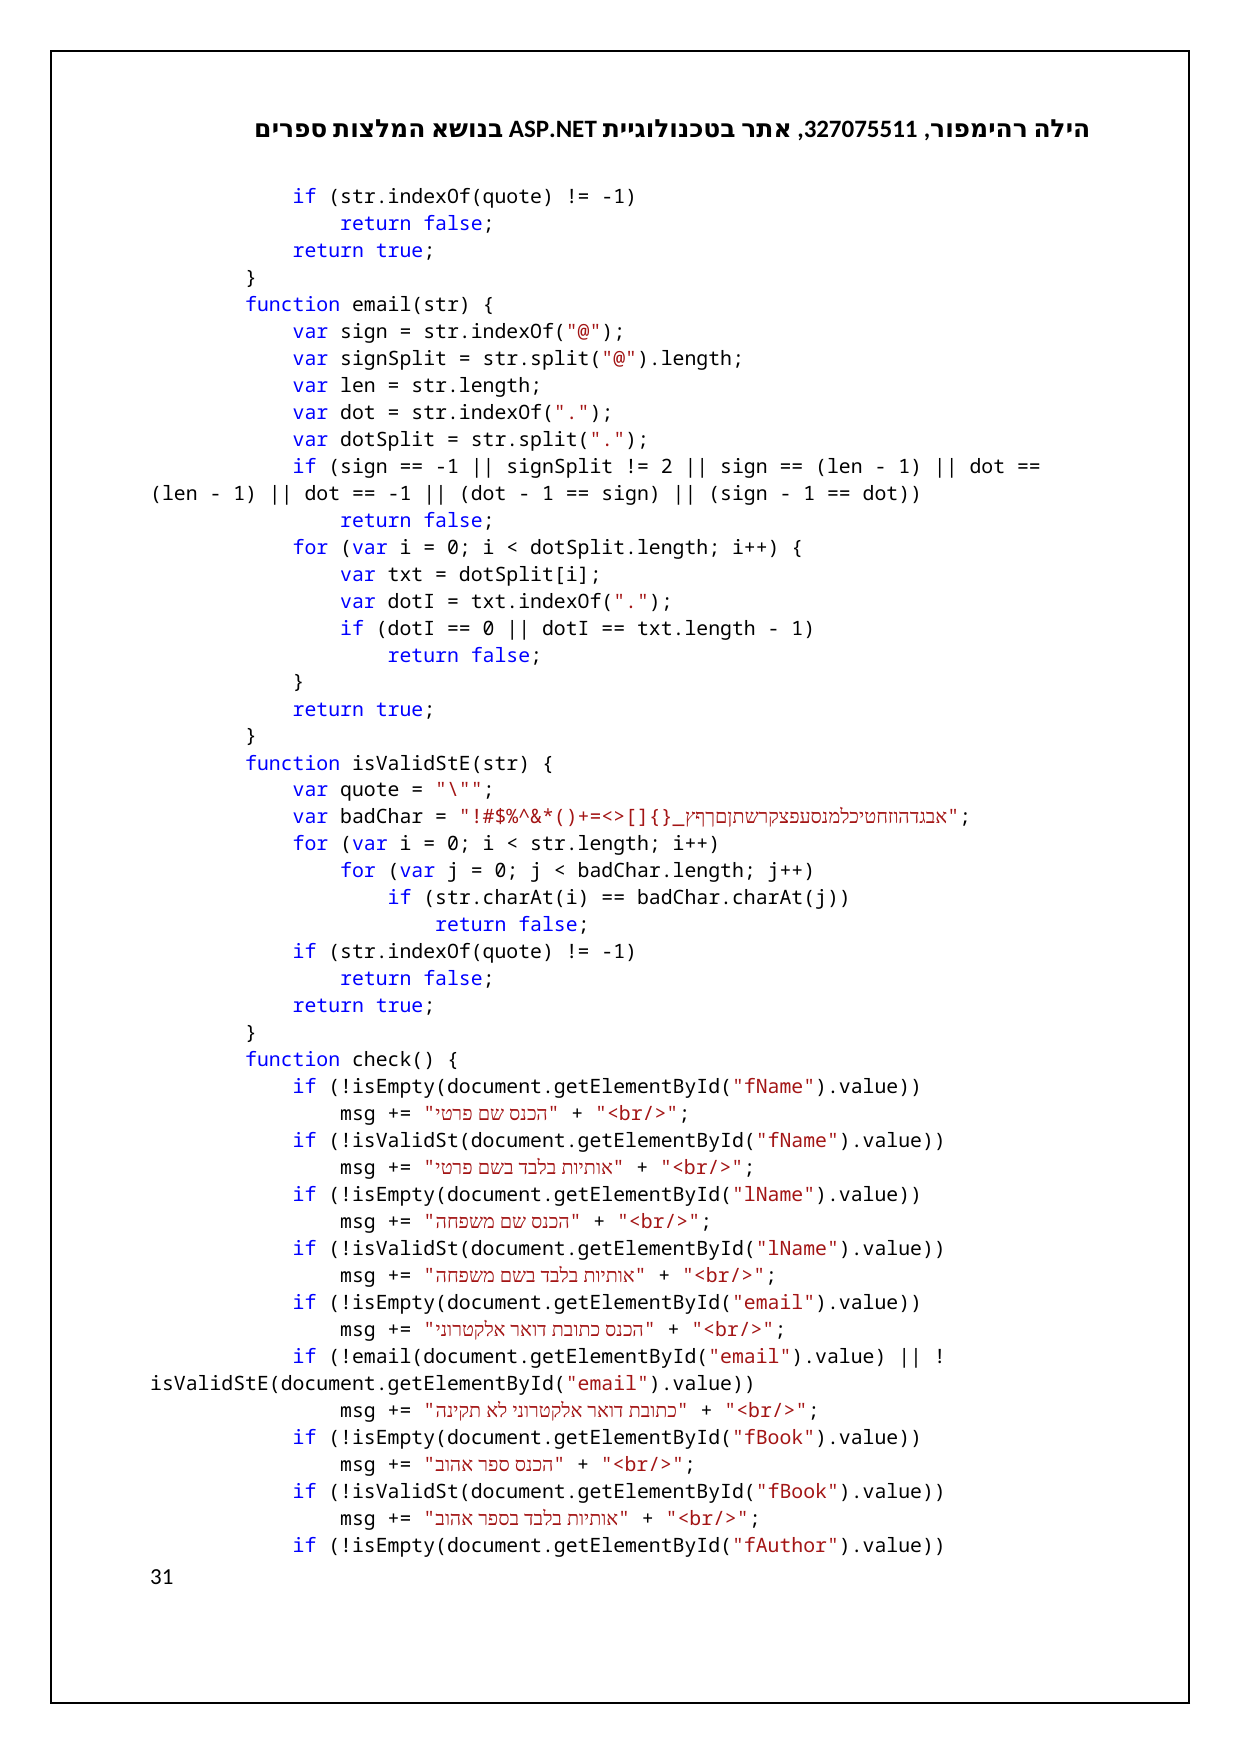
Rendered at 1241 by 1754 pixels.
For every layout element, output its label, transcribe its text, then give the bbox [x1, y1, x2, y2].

text if (!isEmpty(document.getElementById("email").value)) [150, 1288, 1090, 1315]
text return false; [150, 641, 1090, 668]
text var len = str.length; [150, 371, 1090, 398]
text var txt = dotSplit[i]; [150, 560, 1090, 587]
text return false; [150, 964, 1090, 992]
text msg += "הכנס שם משפחה" + "<br/>"; [150, 1207, 1090, 1234]
text var sign = str.indexOf("@"); [150, 317, 1090, 344]
text msg += "כתובת דואר אלקטרוני לא תקינה" + "<br/>"; [150, 1396, 1090, 1423]
text msg += "הכנס ספר אהוב" + "<br/>"; [150, 1450, 1090, 1477]
text if (!isValidSt(document.getElementById("fName").value)) [150, 1126, 1090, 1153]
text if (!isValidSt(document.getElementById("lName").value)) [150, 1234, 1090, 1261]
text } [150, 668, 1090, 695]
text if (str.indexOf(quote) != -1) [150, 938, 1090, 964]
text if (dotI == 0 || dotI == txt.length - 1) [150, 614, 1090, 641]
text if (!isEmpty(document.getElementById("fBook").value)) [150, 1423, 1090, 1450]
text function isValidStE(str) { [150, 749, 1090, 776]
text var dot = str.indexOf("."); [150, 398, 1090, 425]
text var quote = "\""; [150, 776, 1090, 803]
text var badChar = "!#$%^&*()+=<>[]{}_אבגדהוזחטיכלמנסעפצקרשתןםךףץ"; [150, 803, 1090, 830]
text return false; [150, 506, 1090, 533]
text function check() { [150, 1046, 1090, 1072]
text function email(str) { [150, 290, 1090, 317]
text } [150, 722, 1090, 749]
text return false; [150, 911, 1090, 938]
text if (!isEmpty(document.getElementById("fAuthor").value)) [150, 1531, 1090, 1558]
text return false; [150, 209, 1090, 236]
text for (var i = 0; i < dotSplit.length; i++) { [150, 533, 1090, 560]
text msg += "אותיות בלבד בשם פרטי" + "<br/>"; [150, 1153, 1090, 1180]
text if (!isEmpty(document.getElementById("fName").value)) [150, 1072, 1090, 1099]
text return true; [150, 992, 1090, 1018]
text return true; [150, 695, 1090, 722]
text var dotSplit = str.split("."); [150, 425, 1090, 452]
text msg += "הכנס שם פרטי" + "<br/>"; [150, 1099, 1090, 1126]
text if (str.indexOf(quote) != -1) [150, 182, 1090, 209]
text } [150, 263, 1090, 290]
text } [150, 1018, 1090, 1046]
text msg += "הכנס כתובת דואר אלקטרוני" + "<br/>"; [150, 1315, 1090, 1342]
text for (var j = 0; j < badChar.length; j++) [150, 857, 1090, 884]
text return true; [150, 236, 1090, 263]
text var dotI = txt.indexOf("."); [150, 587, 1090, 614]
text msg += "אותיות בלבד בספר אהוב" + "<br/>"; [150, 1504, 1090, 1531]
text msg += "אותיות בלבד בשם משפחה" + "<br/>"; [150, 1261, 1090, 1288]
text if (str.charAt(i) == badChar.charAt(j)) [150, 884, 1090, 911]
text if (!email(document.getElementById("email").value) || !isValidStE(document.getElementById("email").value)) [150, 1342, 1090, 1396]
text if (!isValidSt(document.getElementById("fBook").value)) [150, 1477, 1090, 1504]
text for (var i = 0; i < str.length; i++) [150, 830, 1090, 857]
text if (!isEmpty(document.getElementById("lName").value)) [150, 1180, 1090, 1207]
text if (sign == -1 || signSplit != 2 || sign == (len - 1) || dot == (len - 1) || dot == -1 || (dot - 1 == sign) || (sign - 1 == dot)) [150, 452, 1090, 506]
text var signSplit = str.split("@").length; [150, 344, 1090, 371]
